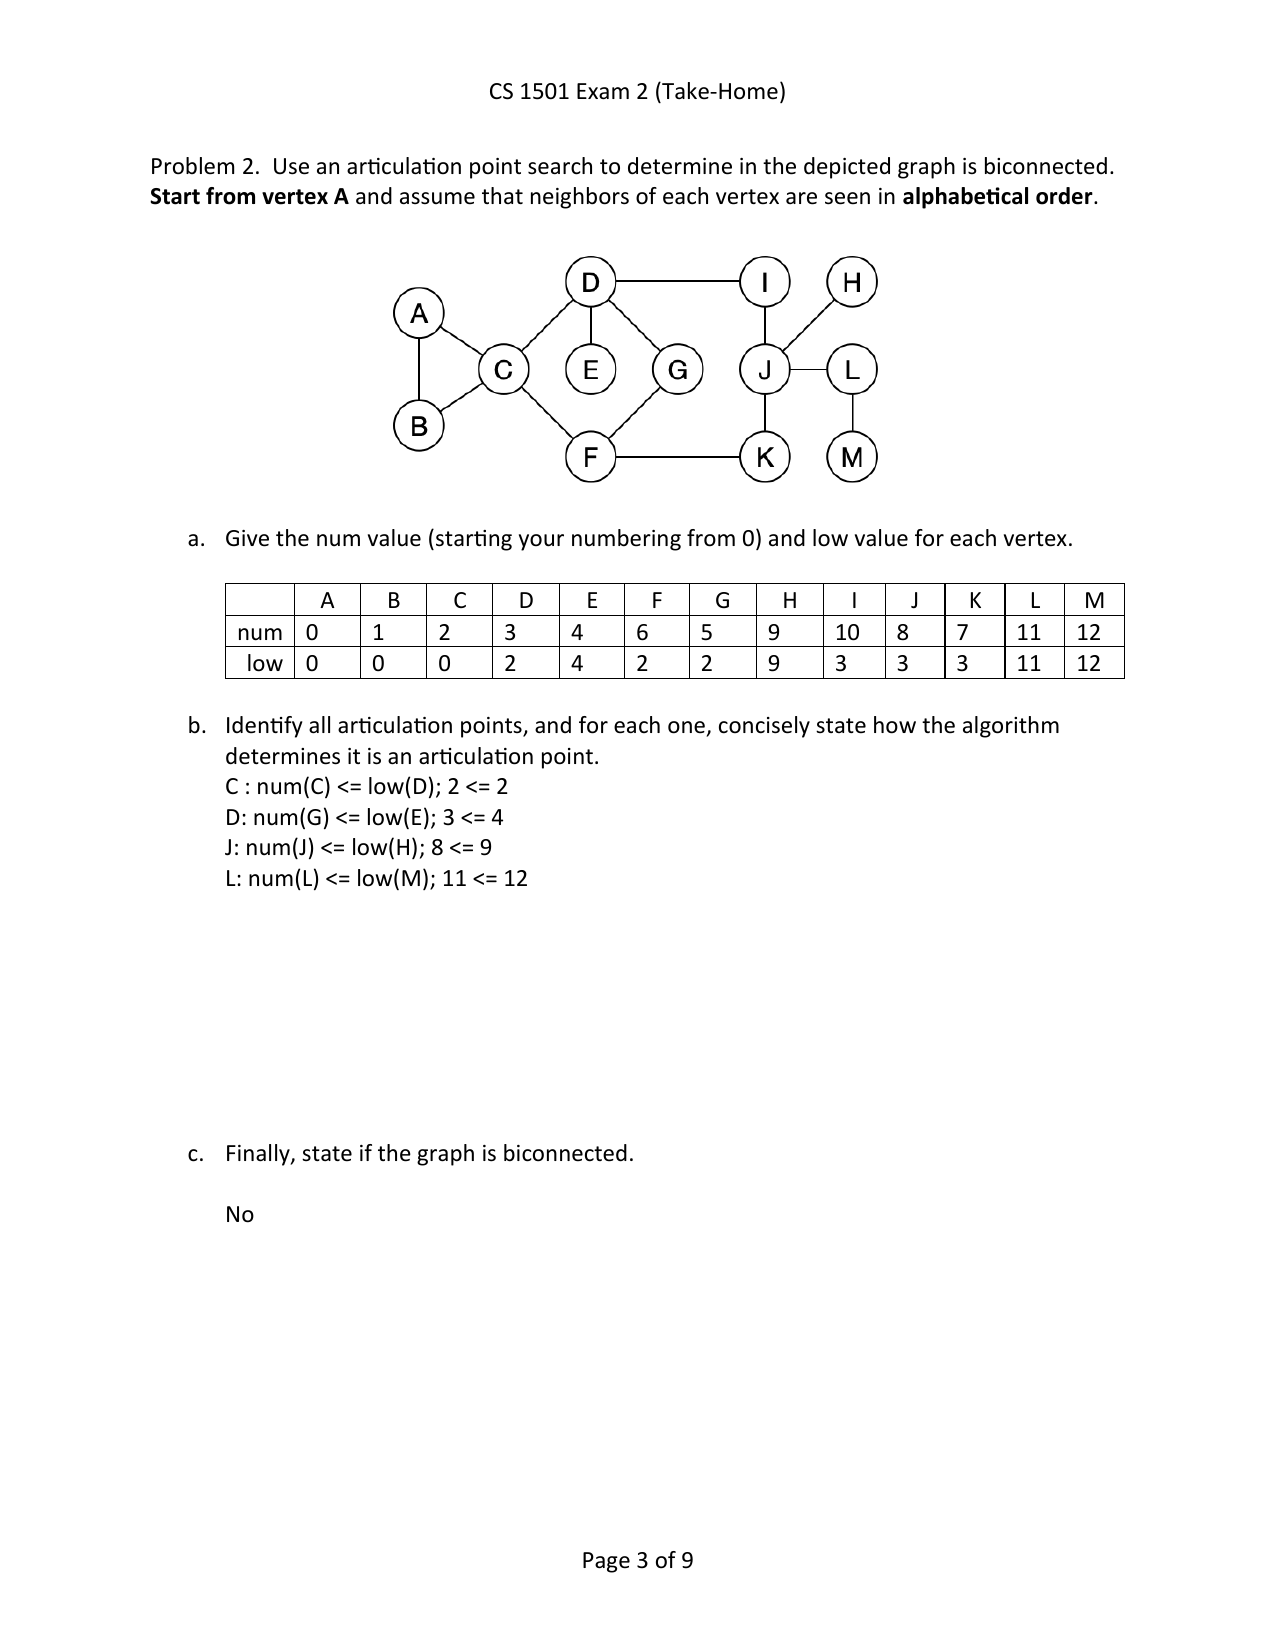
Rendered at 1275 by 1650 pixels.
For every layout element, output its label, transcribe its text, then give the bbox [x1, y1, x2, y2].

table_header E [560, 584, 624, 615]
table_header [226, 584, 294, 615]
table_header L [1006, 584, 1064, 615]
table_cell 9 [757, 647, 823, 678]
table_header K [946, 584, 1004, 615]
table_cell 0 [427, 647, 492, 678]
list Identify all articulation points, and for each one, concisely state how the algorithm determines it is an articulation point. C : num(C) <= low(D); 2 <= 2 D: num(G) <= low(E); 3 <= 4 J: num(J) <= low(H); 8 <= 9 L: num(L) <= low(M); 11 <= 12 [187, 709, 1125, 1137]
table_cell 9 [757, 616, 823, 646]
table_cell 10 [824, 616, 885, 646]
picture [378, 236, 897, 497]
table_cell 3 [886, 647, 944, 678]
table_header C [427, 584, 492, 615]
table_cell 2 [690, 647, 756, 678]
table_cell 12 [1065, 616, 1124, 646]
table_cell 3 [946, 647, 1004, 678]
table_cell 0 [295, 616, 360, 646]
table_cell 12 [1065, 647, 1124, 678]
list Finally, state if the graph is biconnected. No [187, 1137, 1125, 1381]
table_header F [625, 584, 689, 615]
table_cell low [226, 647, 294, 678]
table_cell 0 [295, 647, 360, 678]
table_header G [690, 584, 756, 615]
table_cell 4 [560, 616, 624, 646]
table_cell 7 [946, 616, 1004, 646]
table_cell 3 [493, 616, 559, 646]
table_cell 1 [361, 616, 426, 646]
list Give the num value (starting your numbering from 0) and low value for each vertex. [187, 522, 1125, 583]
table_cell 11 [1006, 647, 1064, 678]
text Problem 2. Use an articulation point search to determine in the depicted graph is biconnected. Start from vertex A and assume that neighbors of each vertex are seen in alphabetical order. [150, 150, 1125, 211]
table_cell 2 [493, 647, 559, 678]
table_cell 0 [361, 647, 426, 678]
table_cell 8 [886, 616, 944, 646]
table_cell 6 [625, 616, 689, 646]
table_header B [361, 584, 426, 615]
table_header J [886, 584, 944, 615]
table_cell 2 [427, 616, 492, 646]
table_cell num [226, 616, 294, 646]
table_cell 2 [625, 647, 689, 678]
table_header A [295, 584, 360, 615]
table_cell 5 [690, 616, 756, 646]
table_cell 4 [560, 647, 624, 678]
table_cell 11 [1006, 616, 1064, 646]
table_header M [1065, 584, 1124, 615]
table_cell 3 [824, 647, 885, 678]
table_header I [824, 584, 885, 615]
table_header H [757, 584, 823, 615]
table_header D [493, 584, 559, 615]
